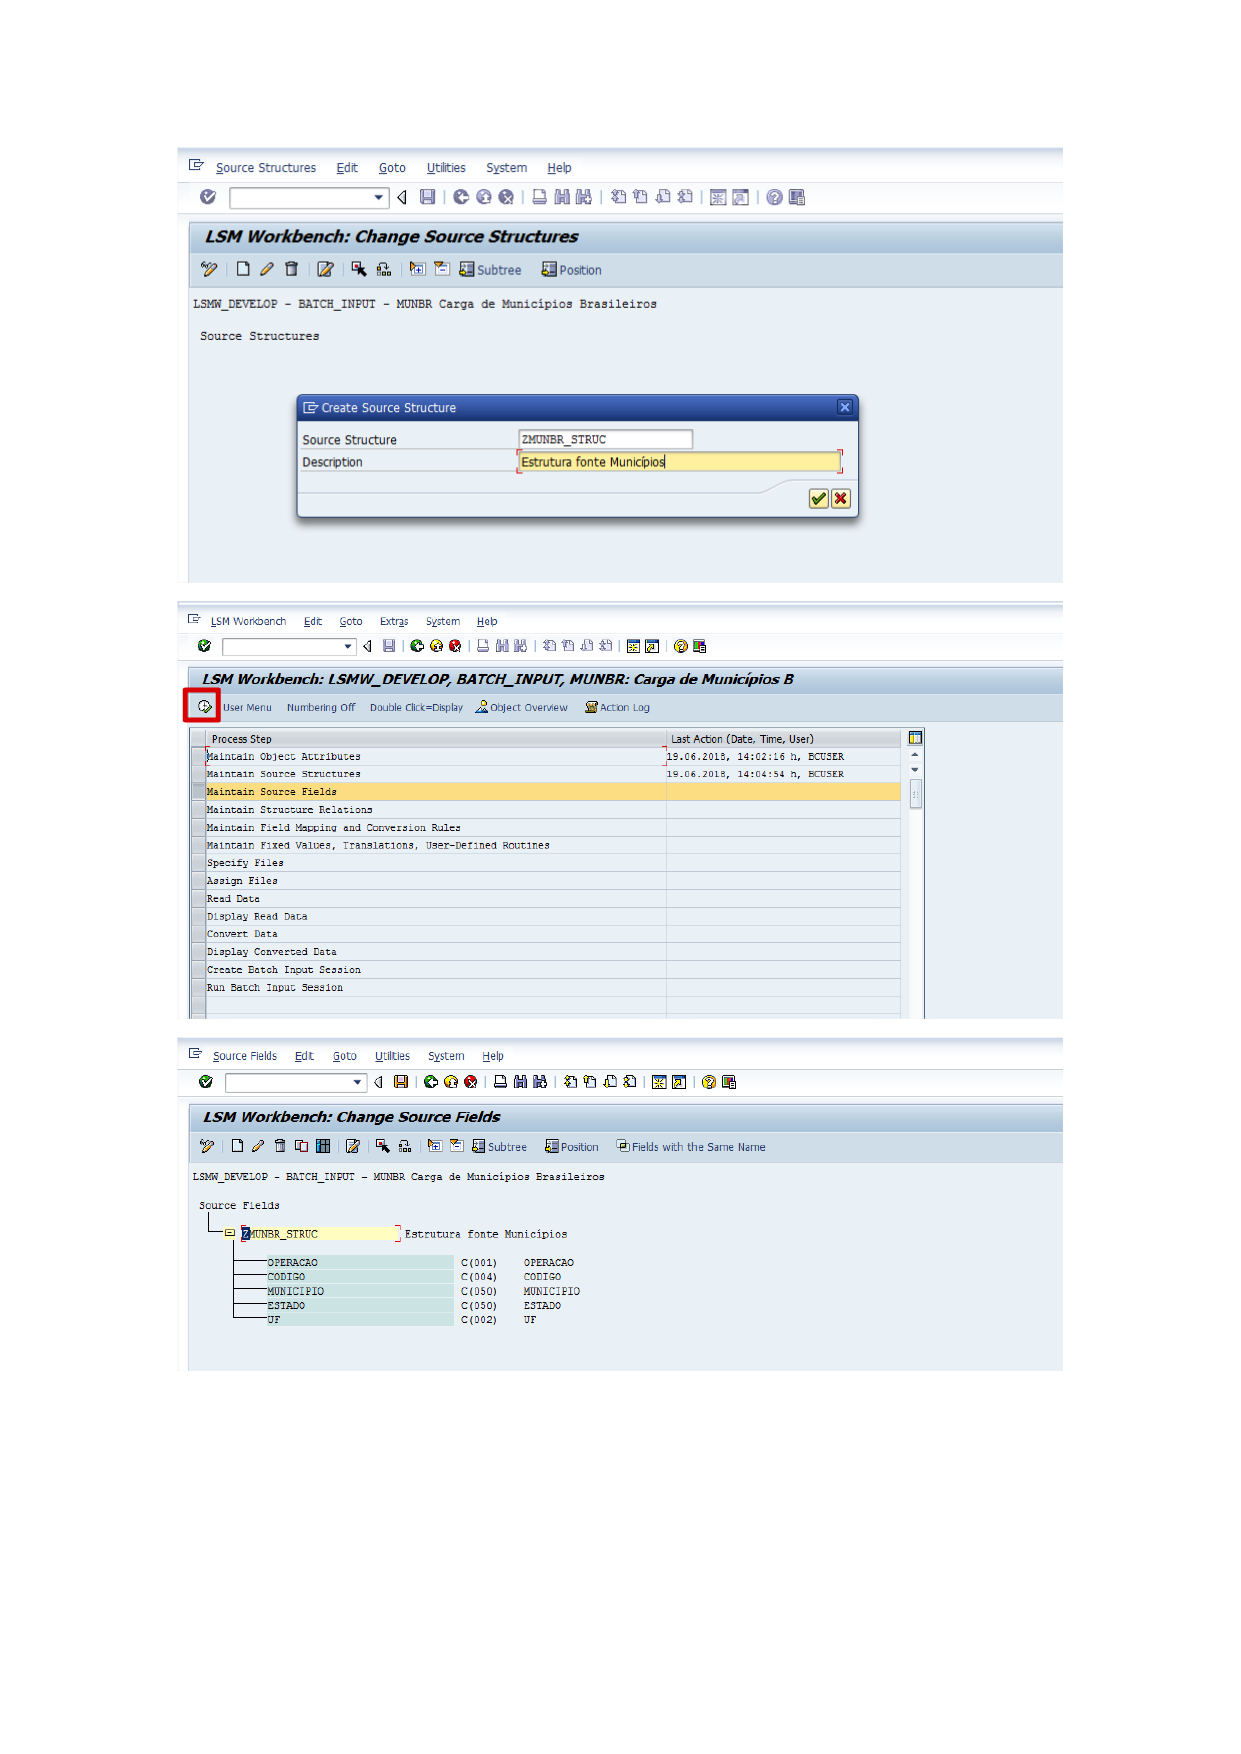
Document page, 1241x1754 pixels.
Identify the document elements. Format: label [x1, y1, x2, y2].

picture [177, 601, 1063, 1019]
picture [177, 1037, 1063, 1371]
picture [177, 147, 1063, 583]
